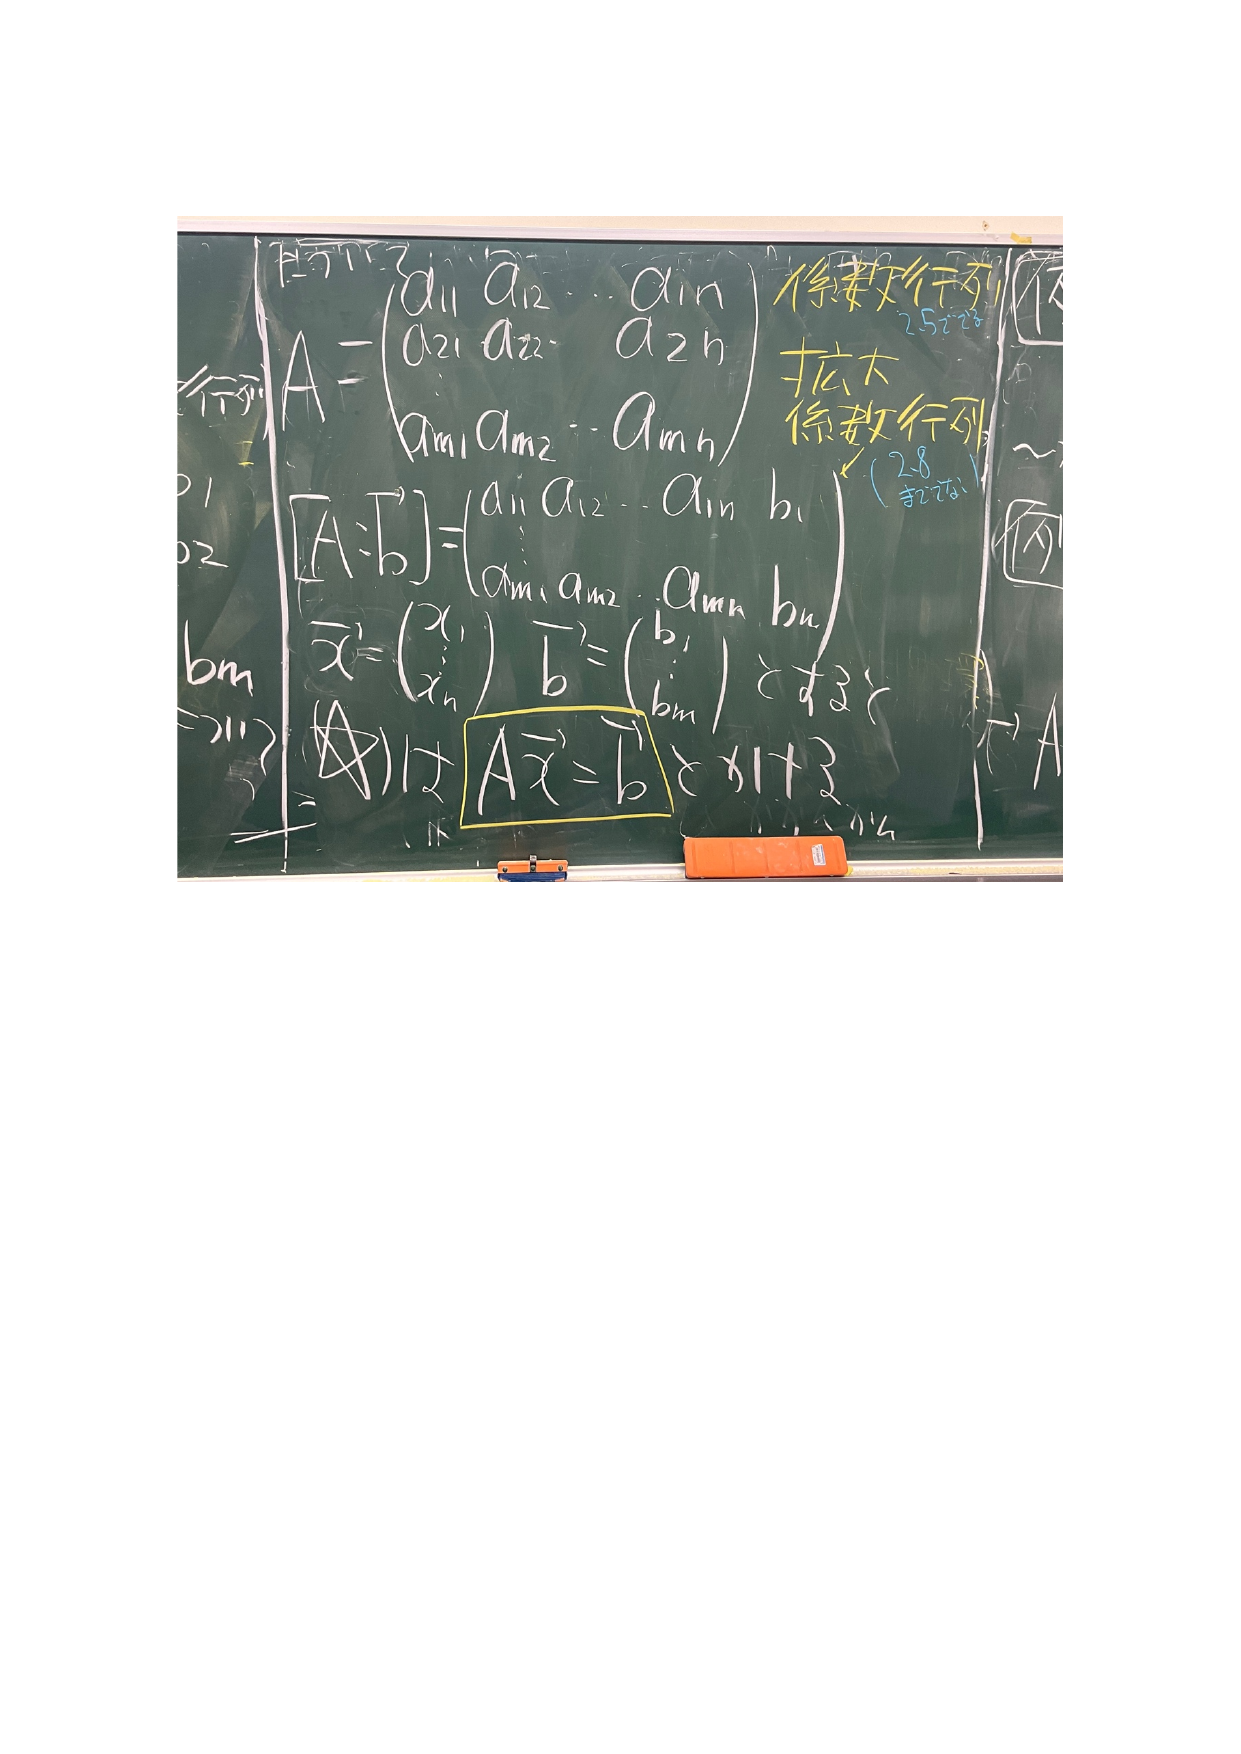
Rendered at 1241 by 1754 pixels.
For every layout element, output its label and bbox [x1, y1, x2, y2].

picture [177, 216, 1063, 882]
